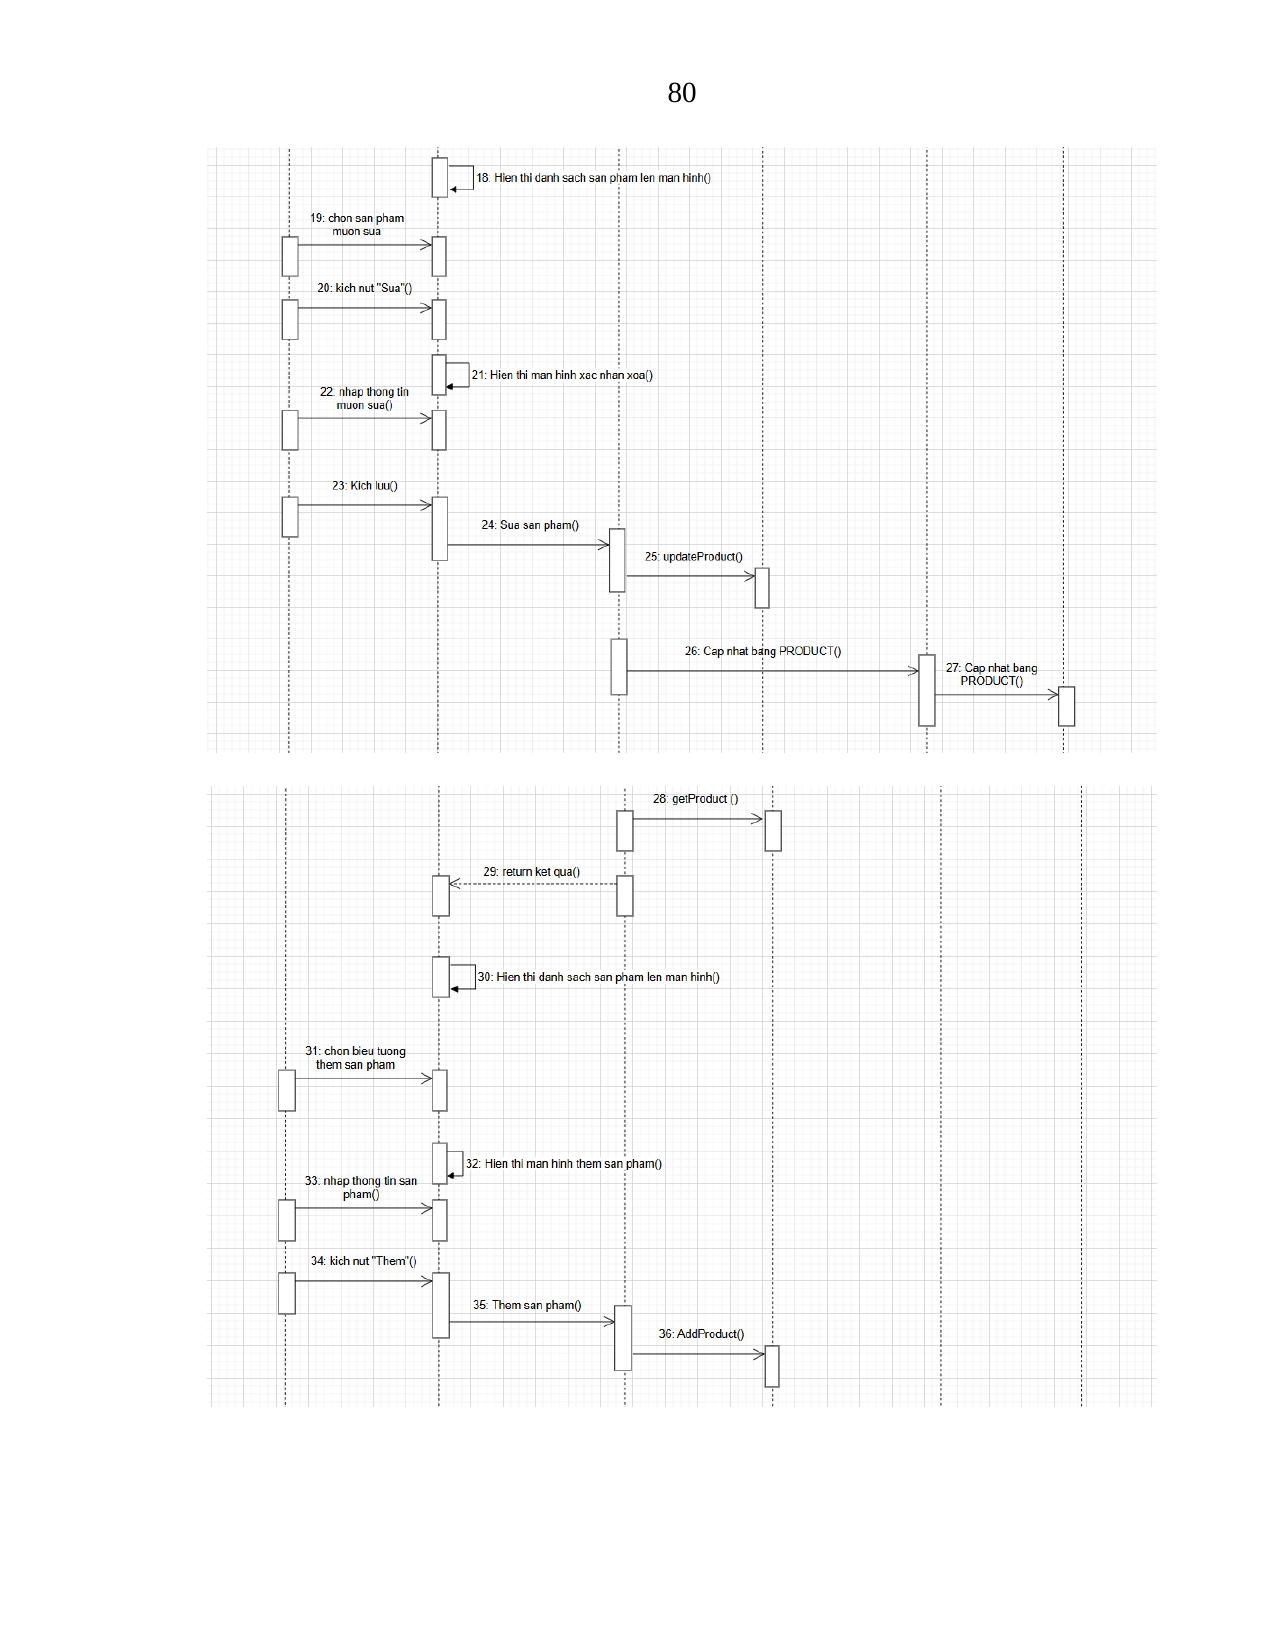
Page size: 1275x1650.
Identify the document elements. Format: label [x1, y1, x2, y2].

picture [206, 147, 1157, 753]
picture [206, 786, 1157, 1407]
